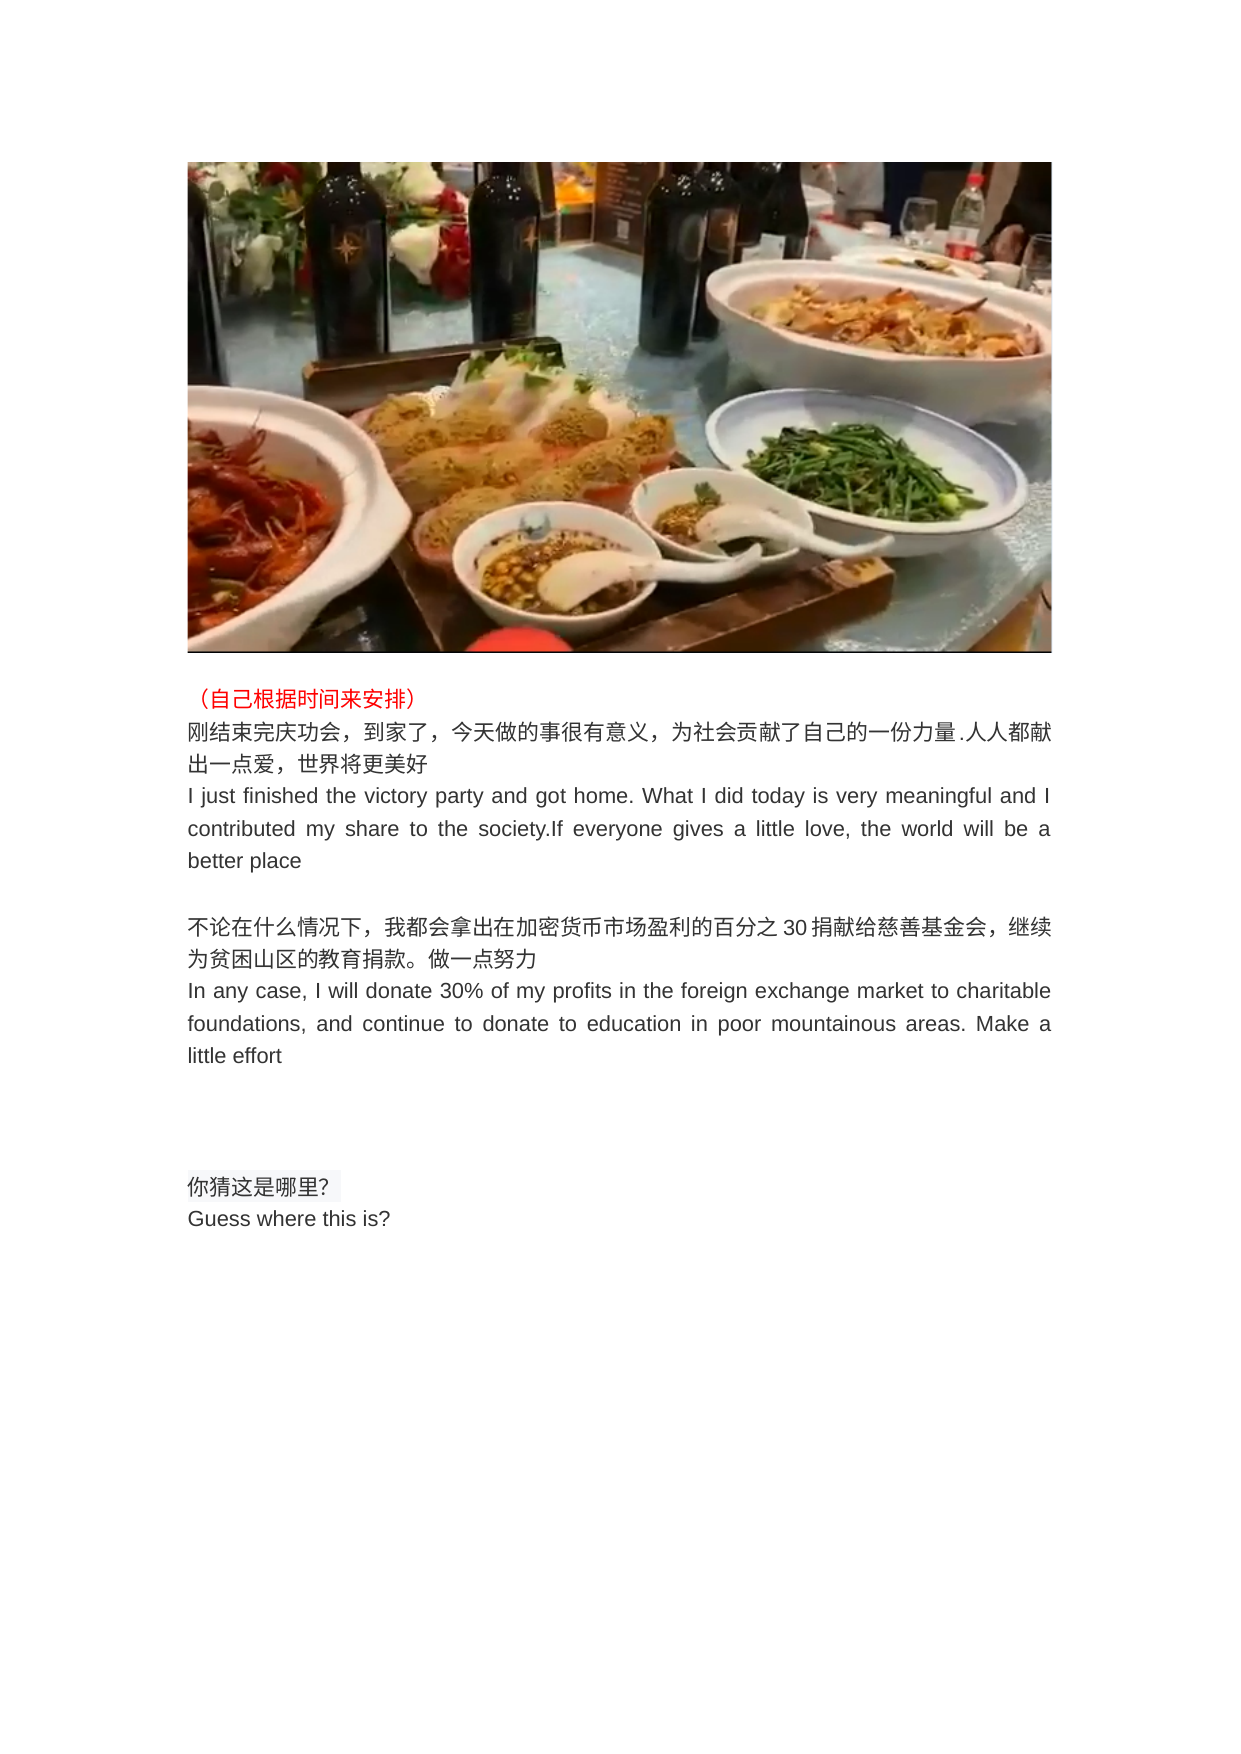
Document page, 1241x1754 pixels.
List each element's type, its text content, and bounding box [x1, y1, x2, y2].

text In any case, I will donate 30% of my profits in the foreign exchange market to charitable foundations, and continue to donate to education in poor mountainous areas. Make a little effort [187, 1021, 1053, 1072]
text 你猜这是哪里？ [187, 1169, 1053, 1202]
text In any case, I will donate 30% of my profits in the foreign exchange market to charitable foundations, and continue to donate to education in poor mountainous areas. Make a little effort [187, 974, 1053, 1019]
text Guess where this is? [187, 1202, 1053, 1234]
text 不论在什么情况下，我都会拿出在加密货币市场盈利的百分之30捐献给慈善基金会，继续为贫困山区的教育捐款。做一点努力 [187, 909, 1053, 974]
picture [187, 162, 1053, 653]
text 刚结束完庆功会，到家了，今天做的事很有意义，为社会贡献了自己的一份力量.人人都献出一点爱，世界将更美好 [187, 714, 1053, 779]
text I just finished the victory party and got home. What I did today is very meaningful and I contributed my share to the society.If everyone gives a little love, the world will be a better place [187, 779, 1053, 877]
text （自己根据时间来安排） [187, 682, 1053, 714]
